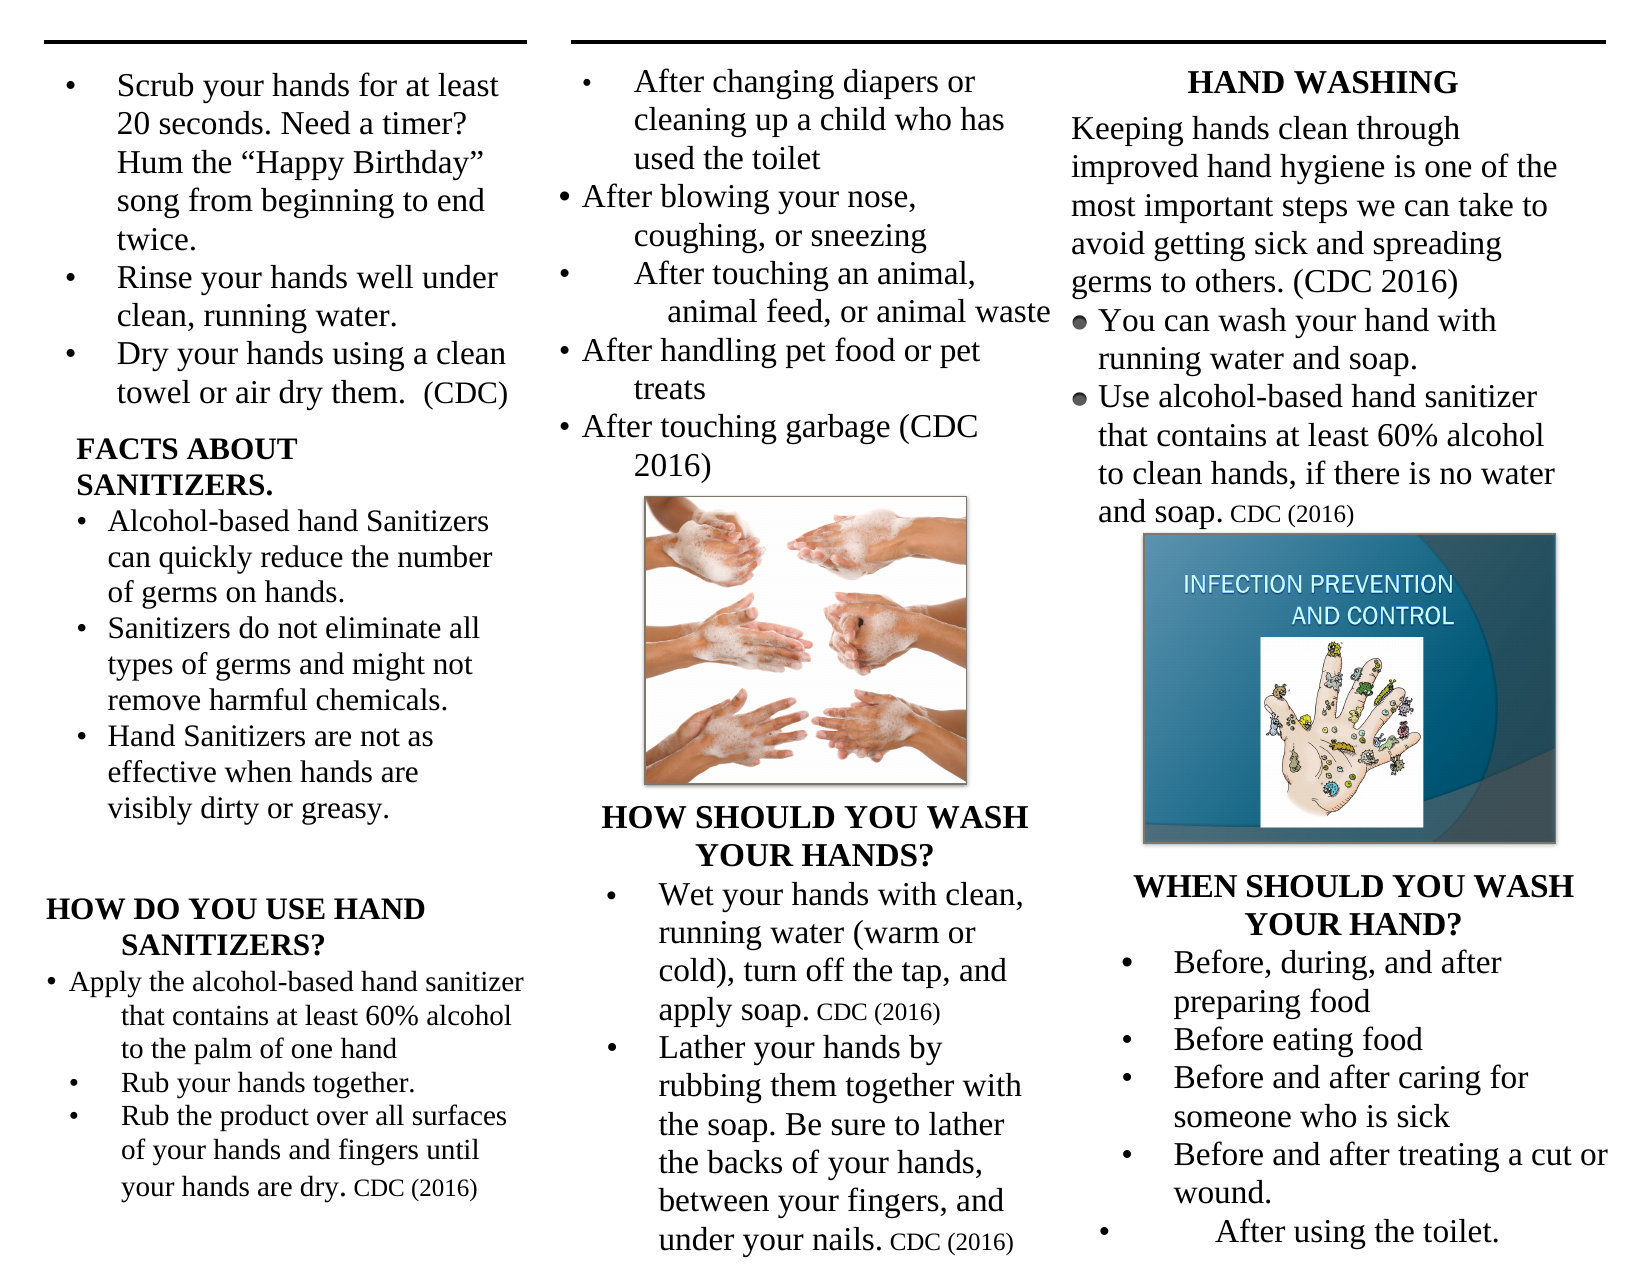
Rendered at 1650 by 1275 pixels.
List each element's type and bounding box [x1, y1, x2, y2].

picture [646, 497, 966, 783]
picture [1145, 535, 1555, 842]
picture [1071, 391, 1088, 408]
picture [1071, 314, 1088, 332]
